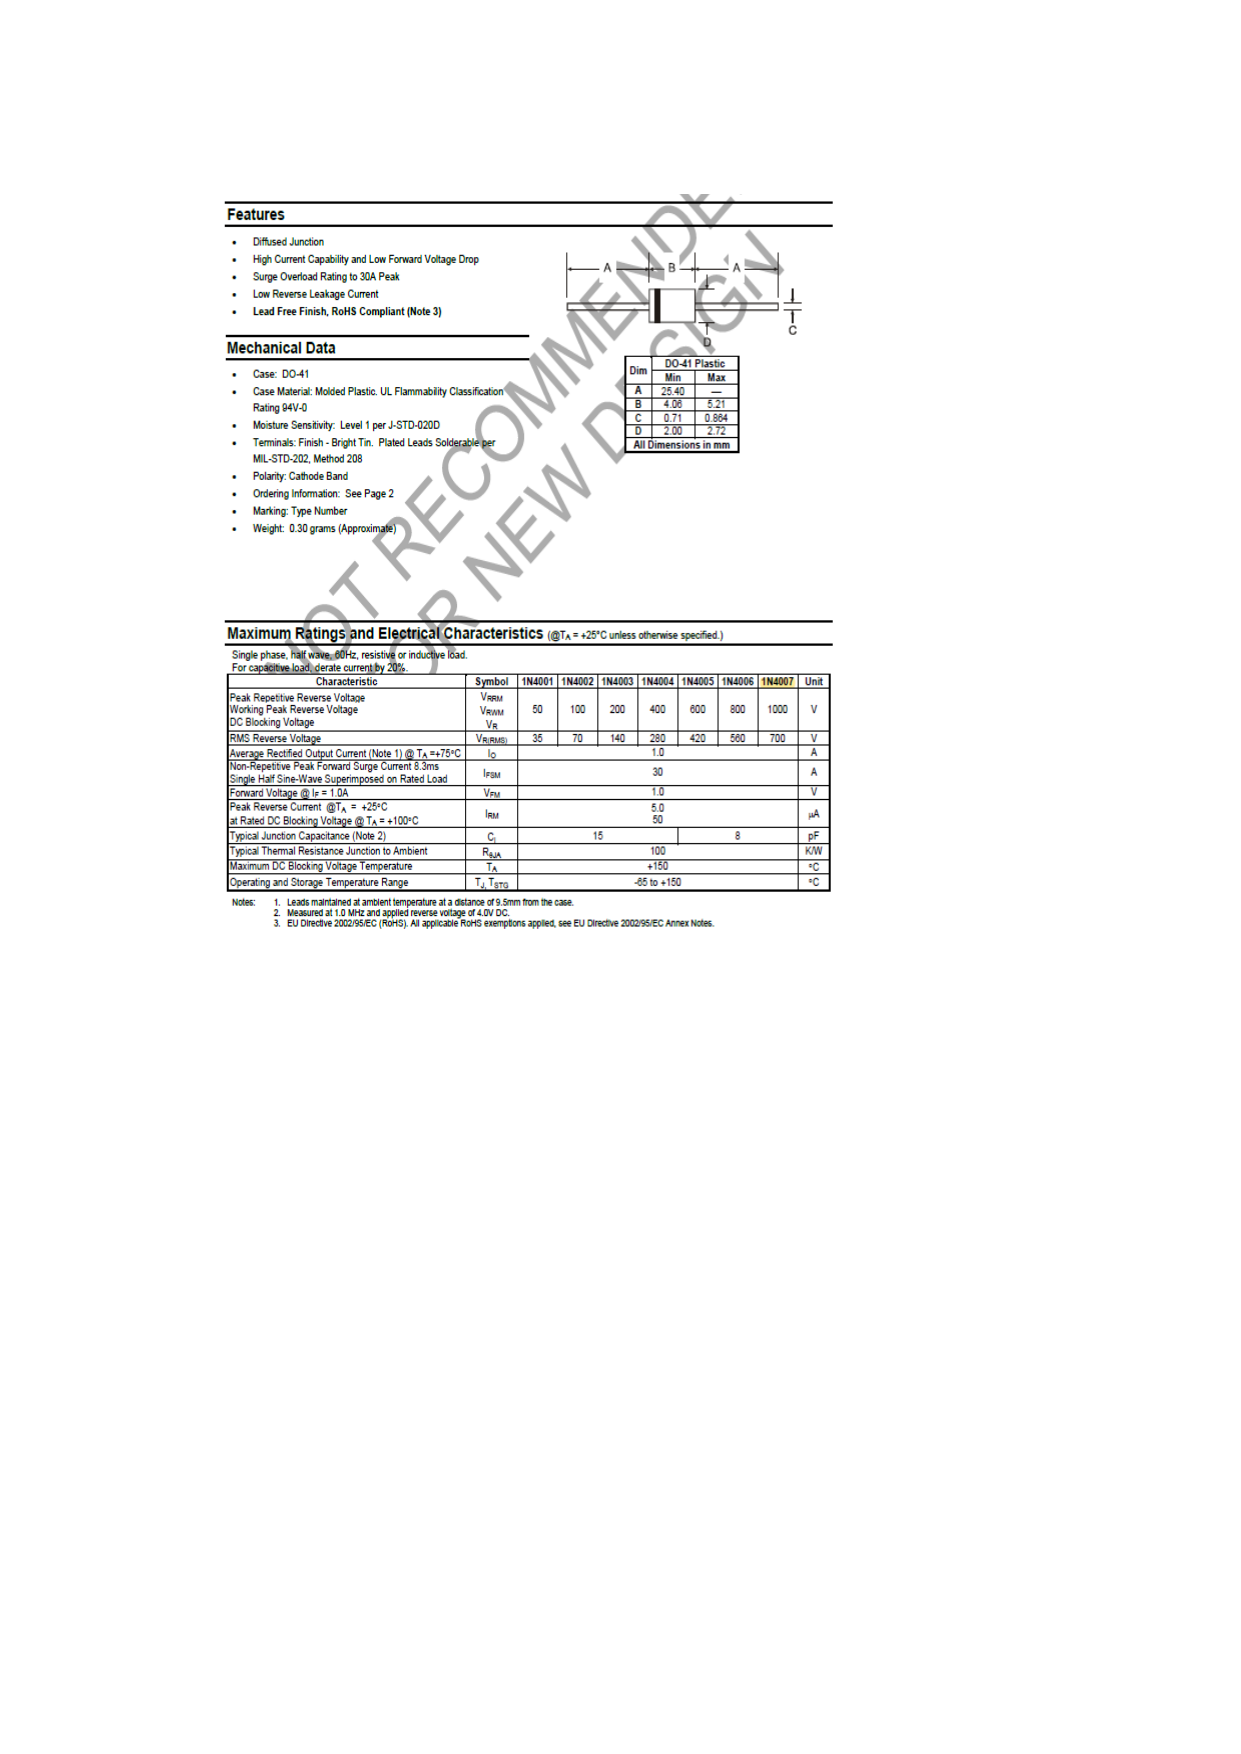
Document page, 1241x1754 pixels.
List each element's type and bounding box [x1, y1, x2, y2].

picture [177, 194, 854, 1020]
